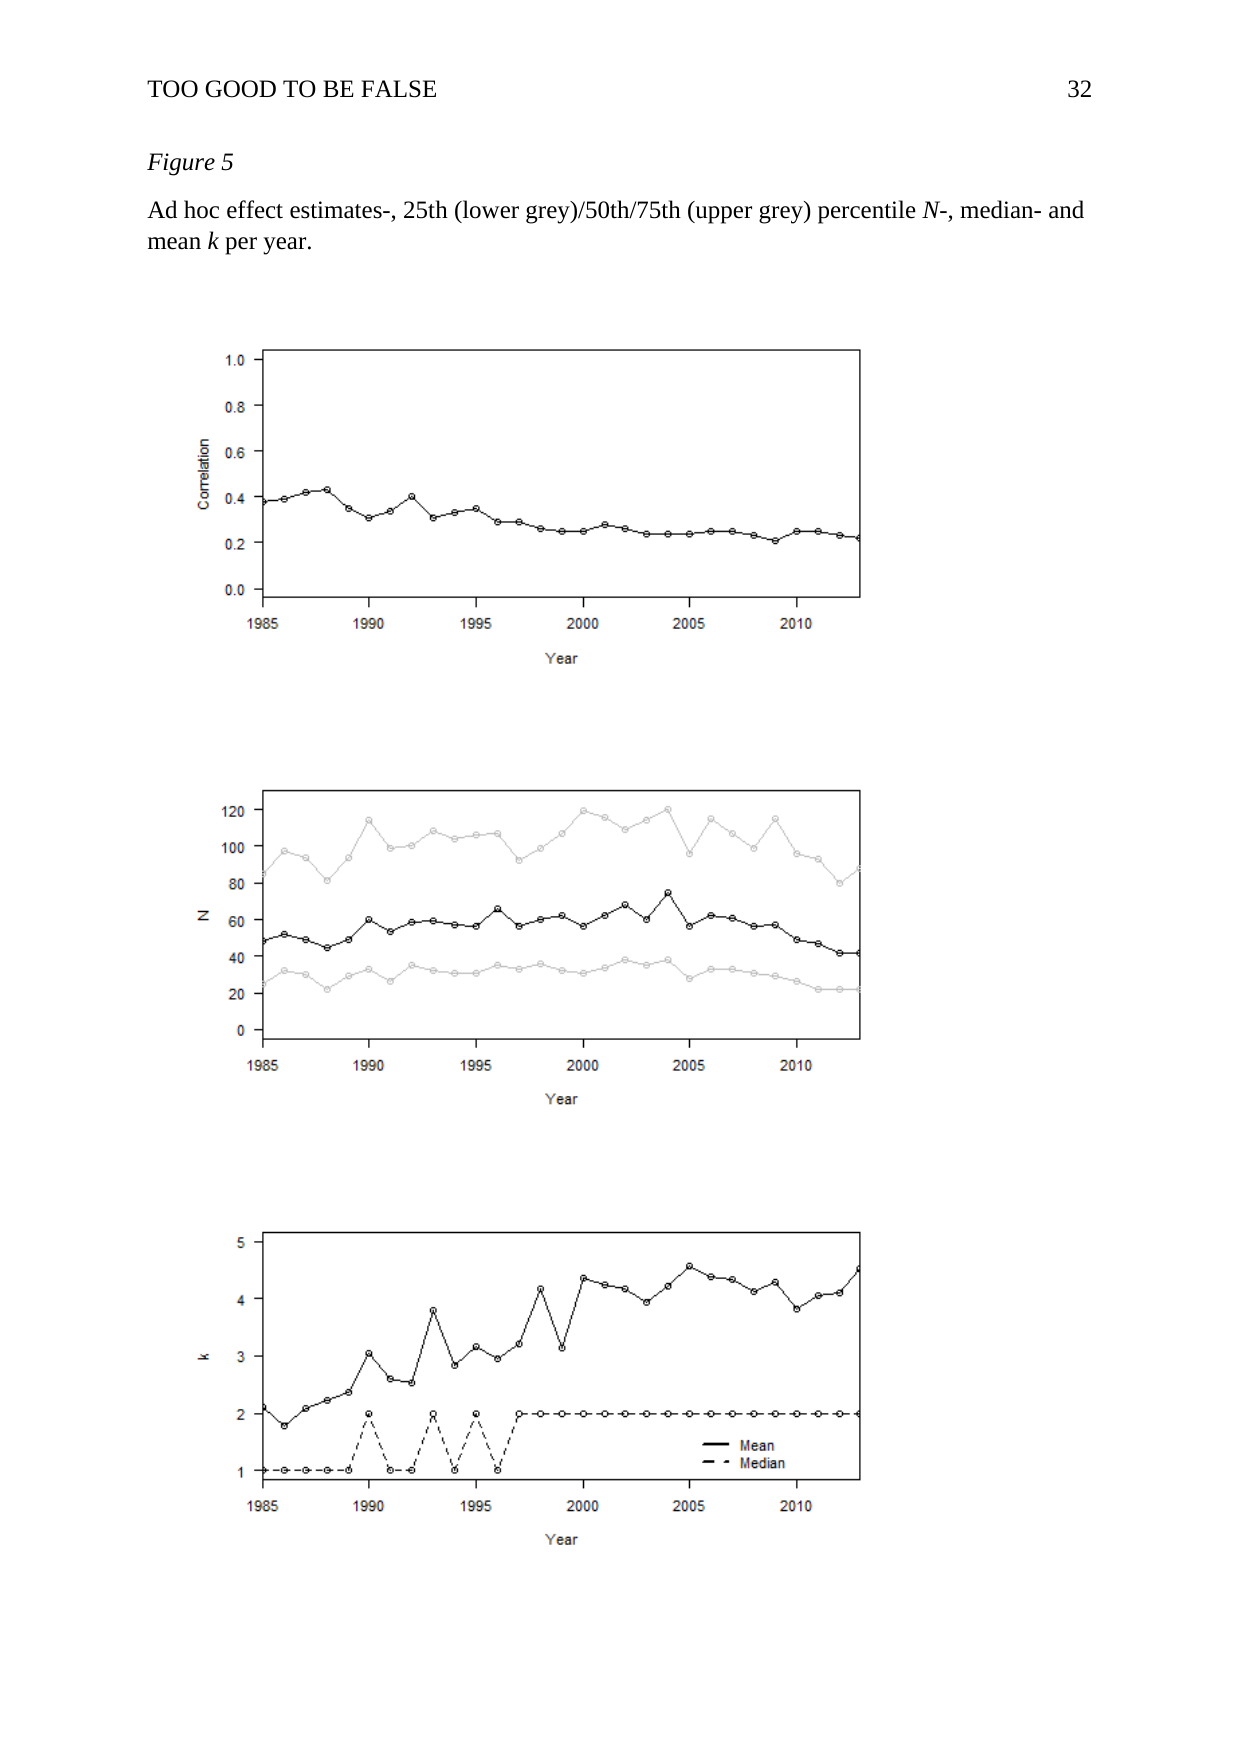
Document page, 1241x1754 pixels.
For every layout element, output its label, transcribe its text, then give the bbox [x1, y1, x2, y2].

picture [147, 273, 909, 1596]
text Figure 5 [147, 147, 1093, 176]
text Ad hoc effect estimates-, 25th (lower grey)/50th/75th (upper grey) percentile N-, median- and mean k per year. [147, 195, 1093, 254]
